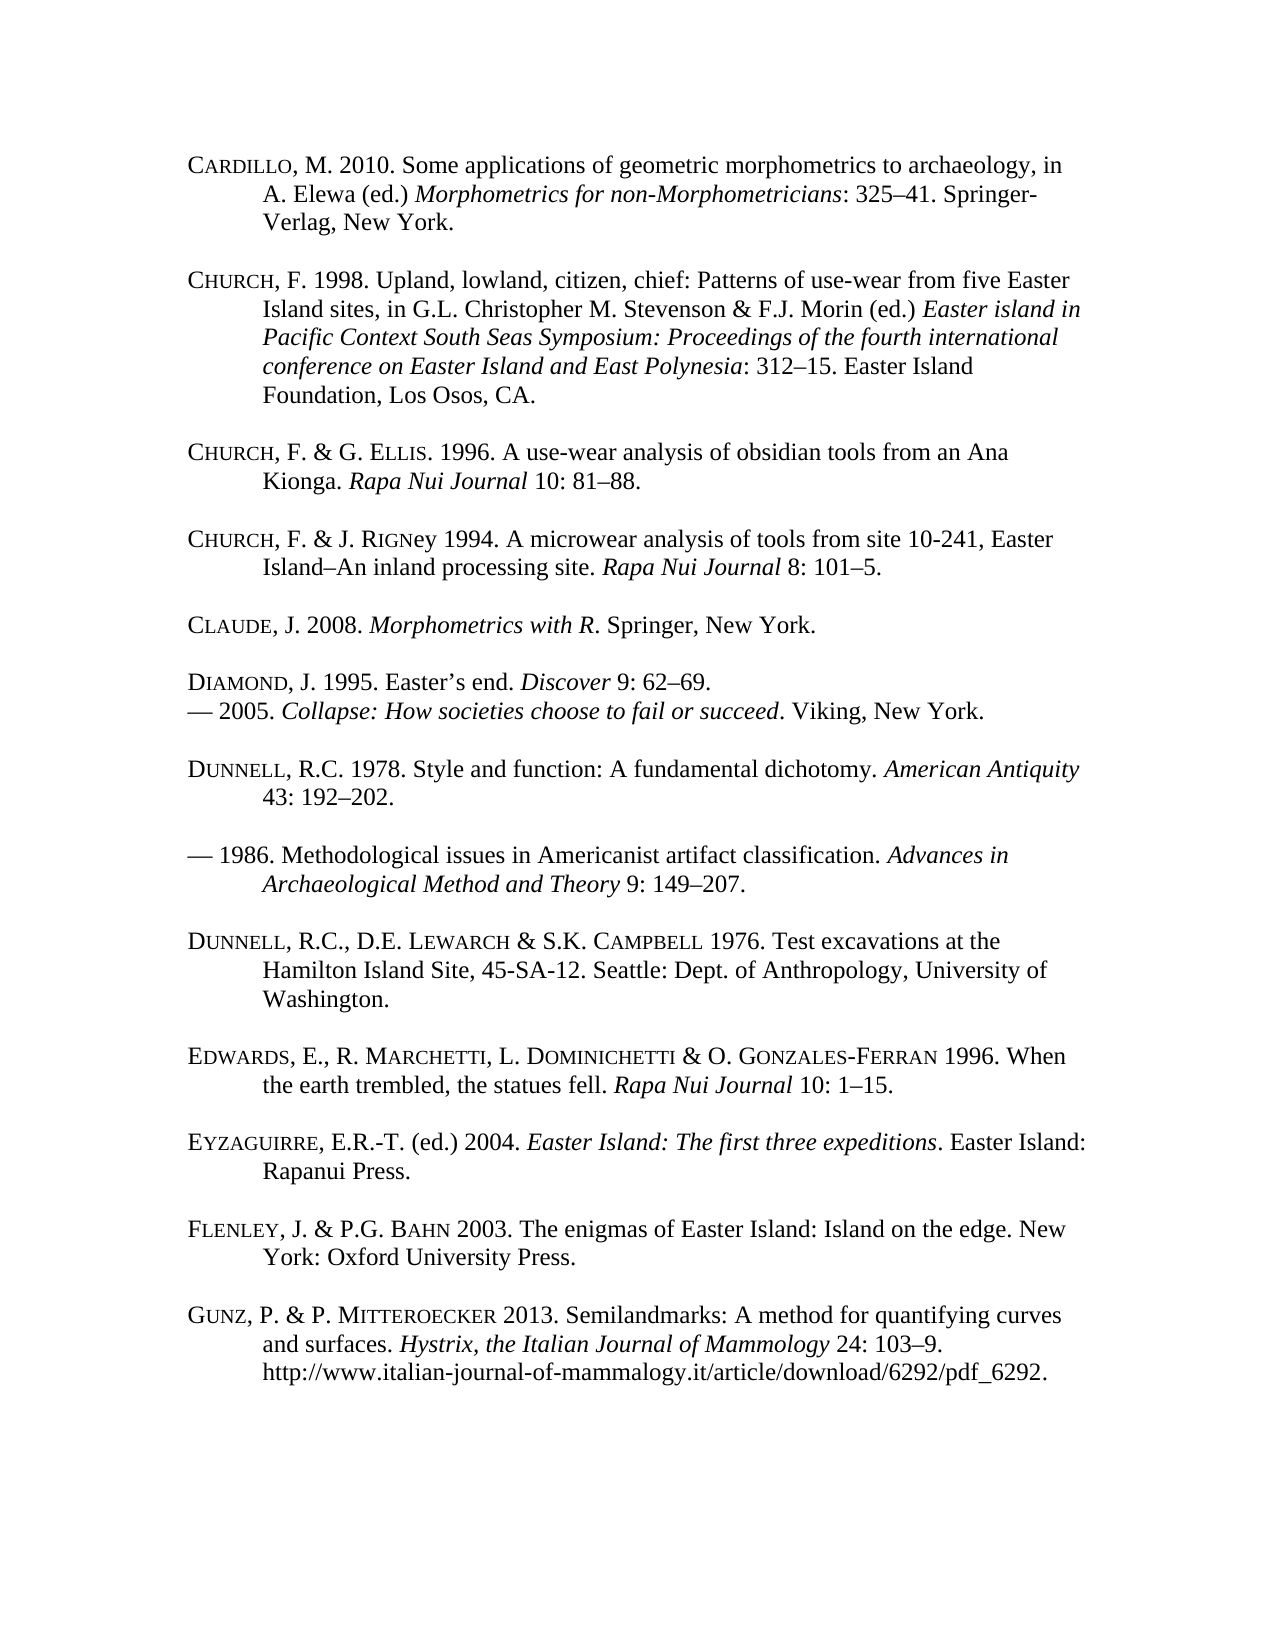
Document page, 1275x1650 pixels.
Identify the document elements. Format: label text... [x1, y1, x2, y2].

text Flenley, J. & P.G. Bahn 2003. The enigmas of Easter Island: Island on the edge. New York: Oxford University Press. [187, 1214, 1087, 1271]
text — 1986. Methodological issues in Americanist artifact classification. Advances in Archaeological Method and Theory 9: 149–207. [187, 840, 1087, 897]
text Eyzaguirre, E.R.-T. (ed.) 2004. Easter Island: The first three expeditions. Easter Island: Rapanui Press. [187, 1127, 1087, 1185]
text Church, F. & J. Rigney 1994. A microwear analysis of tools from site 10-241, Easter Island–An inland processing site. Rapa Nui Journal 8: 101–5. [187, 524, 1087, 581]
text Gunz, P. & P. Mitteroecker 2013. Semilandmarks: A method for quantifying curves and surfaces. Hystrix, the Italian Journal of Mammology 24: 103–9. http://www.italian-journal-of-mammalogy.it/article/download/6292/pdf_6292. [187, 1300, 1087, 1386]
text Dunnell, R.C. 1978. Style and function: A fundamental dichotomy. American Antiquity 43: 192–202. [187, 754, 1087, 811]
text Church, F. & G. Ellis. 1996. A use-wear analysis of obsidian tools from an Ana Kionga. Rapa Nui Journal 10: 81–88. [187, 437, 1087, 495]
text Diamond, J. 1995. Easter’s end. Discover 9: 62–69. [187, 667, 1087, 696]
text Dunnell, R.C., D.E. Lewarch & S.K. Campbell 1976. Test excavations at the Hamilton Island Site, 45-SA-12. Seattle: Dept. of Anthropology, University of Washington. [187, 926, 1087, 1012]
text Edwards, E., R. Marchetti, L. Dominichetti & O. Gonzales-Ferran 1996. When the earth trembled, the statues fell. Rapa Nui Journal 10: 1–15. [187, 1041, 1087, 1099]
text Cardillo, M. 2010. Some applications of geometric morphometrics to archaeology, in A. Elewa (ed.) Morphometrics for non-Morphometricians: 325–41. Springer-Verlag, New York. [187, 150, 1087, 236]
text Church, F. 1998. Upland, lowland, citizen, chief: Patterns of use-wear from five Easter Island sites, in G.L. Christopher M. Stevenson & F.J. Morin (ed.) Easter island in Pacific Context South Seas Symposium: Proceedings of the fourth international conference on Easter Island and East Polynesia: 312–15. Easter Island Foundation, Los Osos, CA. [187, 265, 1087, 409]
text — 2005. Collapse: How societies choose to fail or succeed. Viking, New York. [187, 696, 1087, 725]
text Claude, J. 2008. Morphometrics with R. Springer, New York. [187, 610, 1087, 639]
